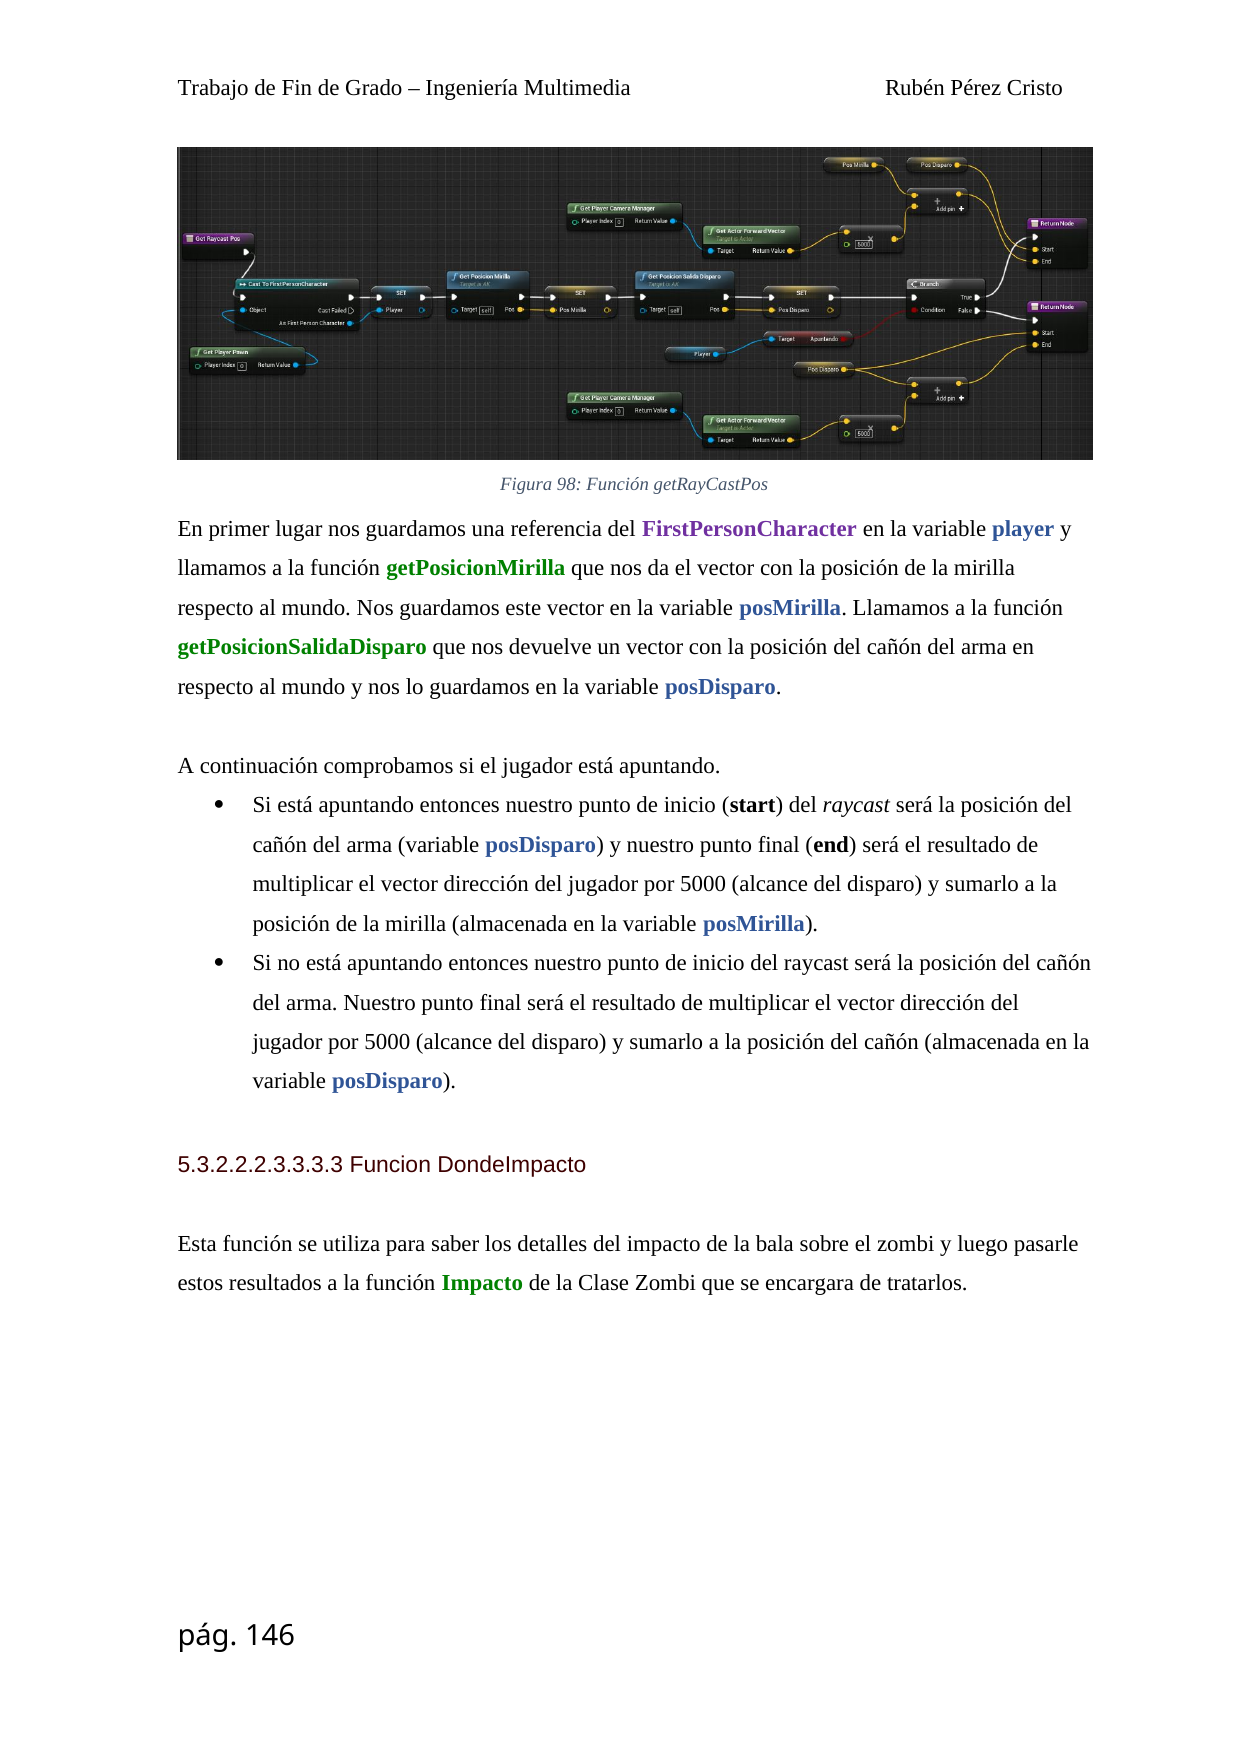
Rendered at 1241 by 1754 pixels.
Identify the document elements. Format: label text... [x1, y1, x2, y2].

text Esta función se utiliza para saber los detalles del impacto de la bala sobre el zombi y luego pasarle estos resultados a la función Impacto de la Clase Zombi que se encargara de tratarlos. [177, 1230, 1092, 1296]
subtitle 5.3.2.2.2.3.3.3.3 Funcion DondeImpacto [177, 1151, 1092, 1177]
picture [177, 147, 1093, 460]
text En primer lugar nos guardamos una referencia del FirstPersonCharacter en la variable player y llamamos a la función getPosicionMirilla que nos da el vector con la posición de la mirilla respecto al mundo. Nos guardamos este vector en la variable posMirilla. Llamamos a la función getPosicionSalidaDisparo que nos devuelve un vector con la posición del cañón del arma en respecto al mundo y nos lo guardamos en la variable posDisparo. [177, 515, 1092, 699]
list Si no está apuntando entonces nuestro punto de inicio del raycast será la posición del cañón del arma. Nuestro punto final será el resultado de multiplicar el vector dirección del jugador por 5000 (alcance del disparo) y sumarlo a la posición del cañón (almacenada en la variable posDisparo). [215, 949, 1092, 1094]
text A continuación comprobamos si el jugador está apuntando. [177, 752, 1092, 778]
list Si está apuntando entonces nuestro punto de inicio (start) del raycast será la posición del cañón del arma (variable posDisparo) y nuestro punto final (end) será el resultado de multiplicar el vector dirección del jugador por 5000 (alcance del disparo) y sumarlo a la posición de la mirilla (almacenada en la variable posMirilla). [215, 791, 1092, 936]
